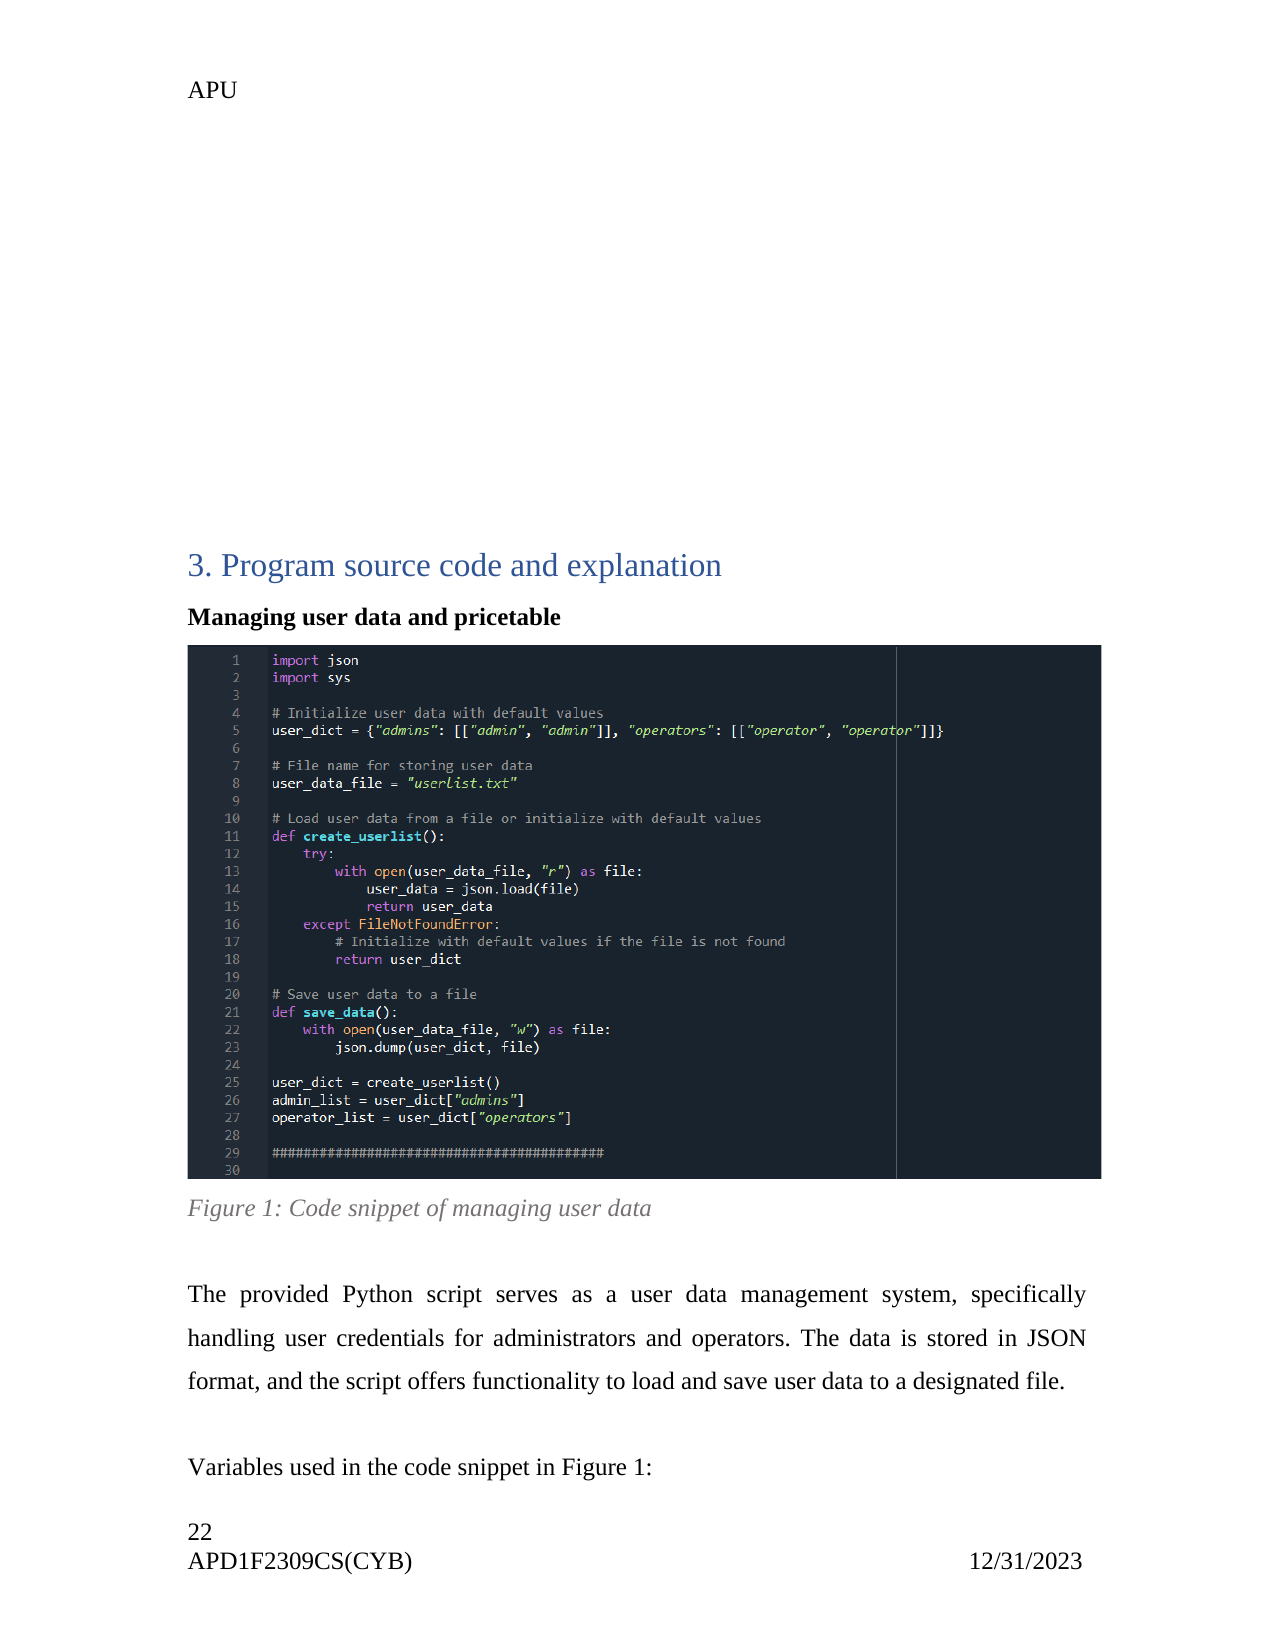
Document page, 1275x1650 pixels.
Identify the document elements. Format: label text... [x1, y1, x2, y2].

text Variables used in the code snippet in Figure 1: [187, 1452, 1087, 1481]
text Figure 1: Code snippet of managing user data [187, 1193, 1087, 1222]
text The provided Python script serves as a user data management system, specifically handling user credentials for administrators and operators. The data is stored in JSON format, and the script offers functionality to load and save user data to a designated file. [187, 1279, 1087, 1394]
picture [187, 645, 1102, 1179]
text Managing user data and pricetable [187, 602, 1087, 631]
subtitle 3. Program source code and explanation [187, 545, 1087, 583]
